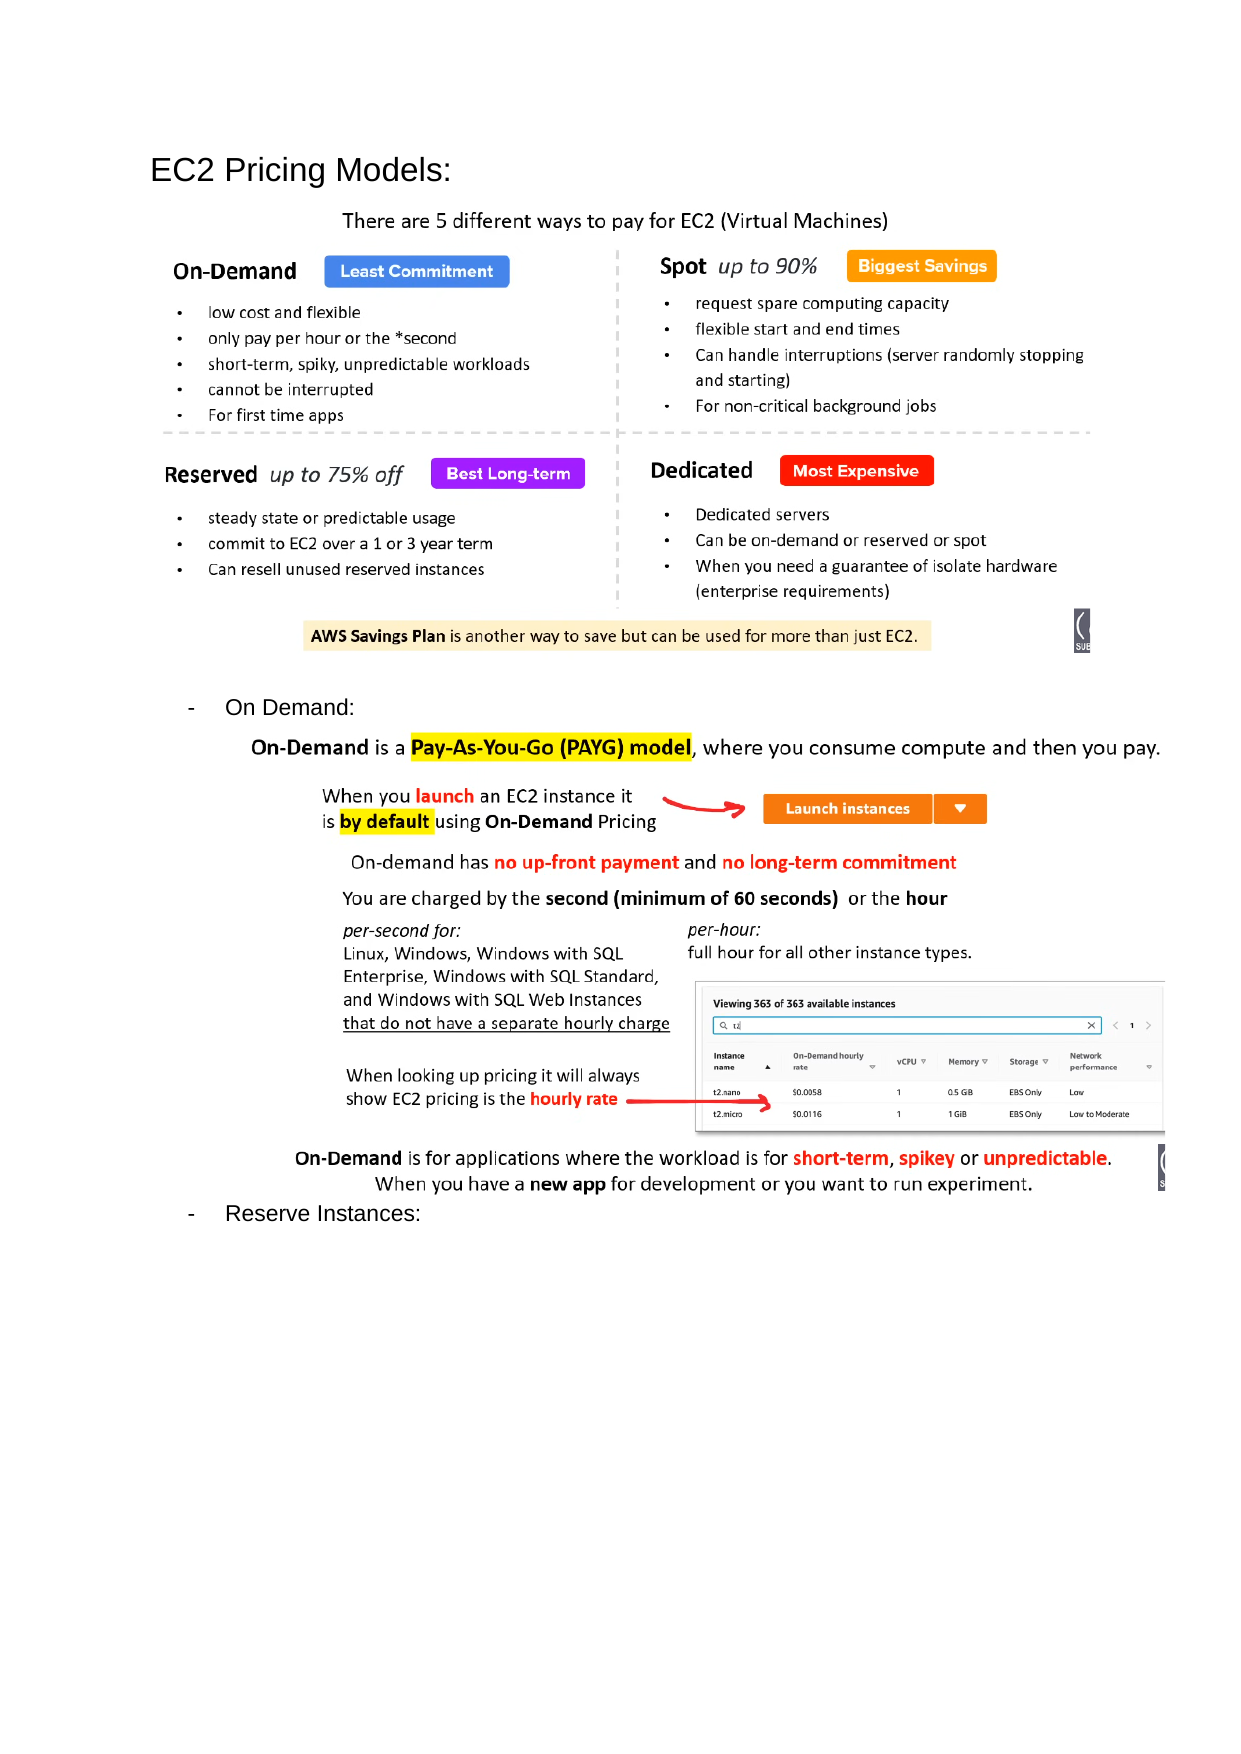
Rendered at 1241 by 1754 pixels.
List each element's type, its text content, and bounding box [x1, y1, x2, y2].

picture [150, 194, 1091, 661]
picture [225, 724, 1166, 1196]
list On Demand: [187, 694, 1090, 721]
text EC2 Pricing Models: [150, 150, 1090, 188]
list Reserve Instances: [187, 1200, 1090, 1226]
